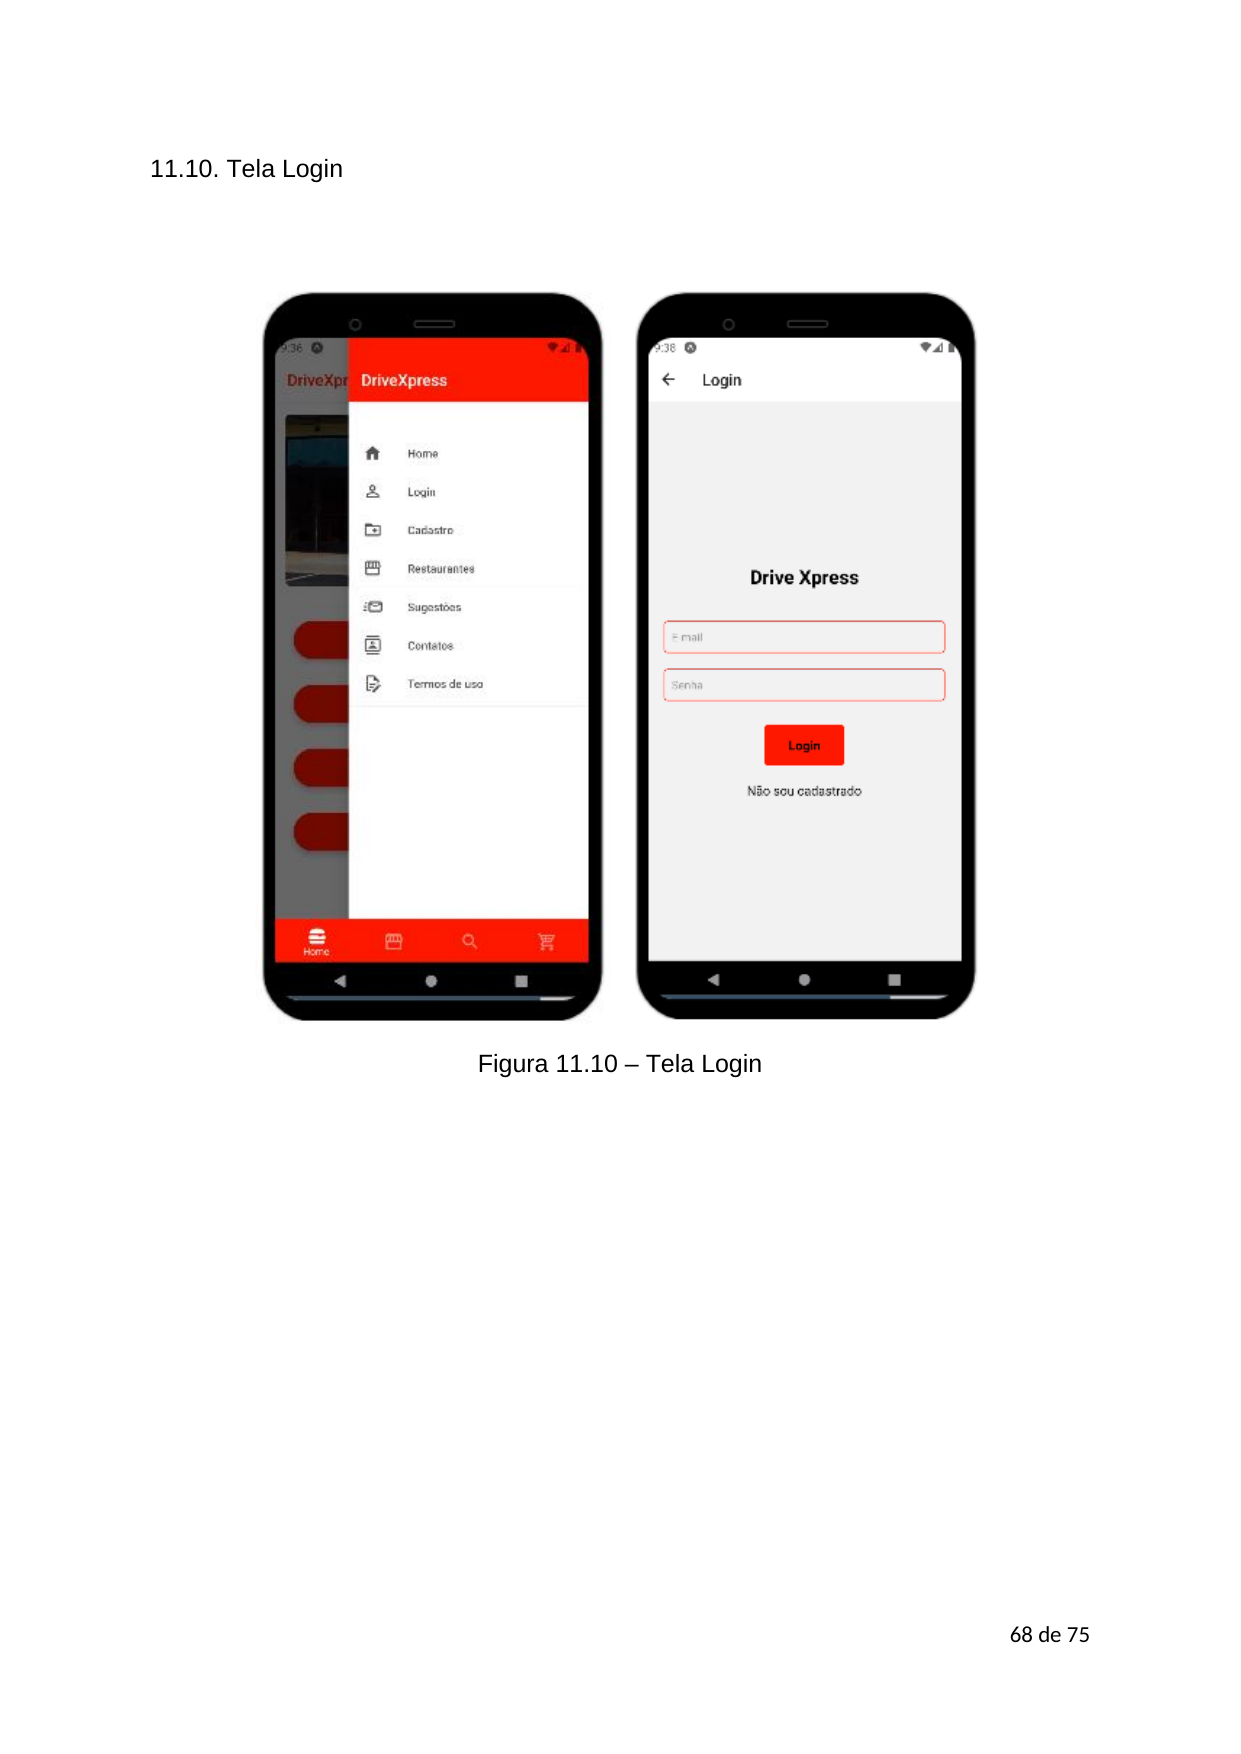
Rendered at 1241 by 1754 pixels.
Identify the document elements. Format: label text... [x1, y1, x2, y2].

picture [255, 280, 612, 1031]
text Figura 11.10 – Tela Login [150, 1049, 1090, 1078]
subtitle 11.10. Tela Login [150, 154, 1090, 183]
picture [627, 280, 985, 1031]
